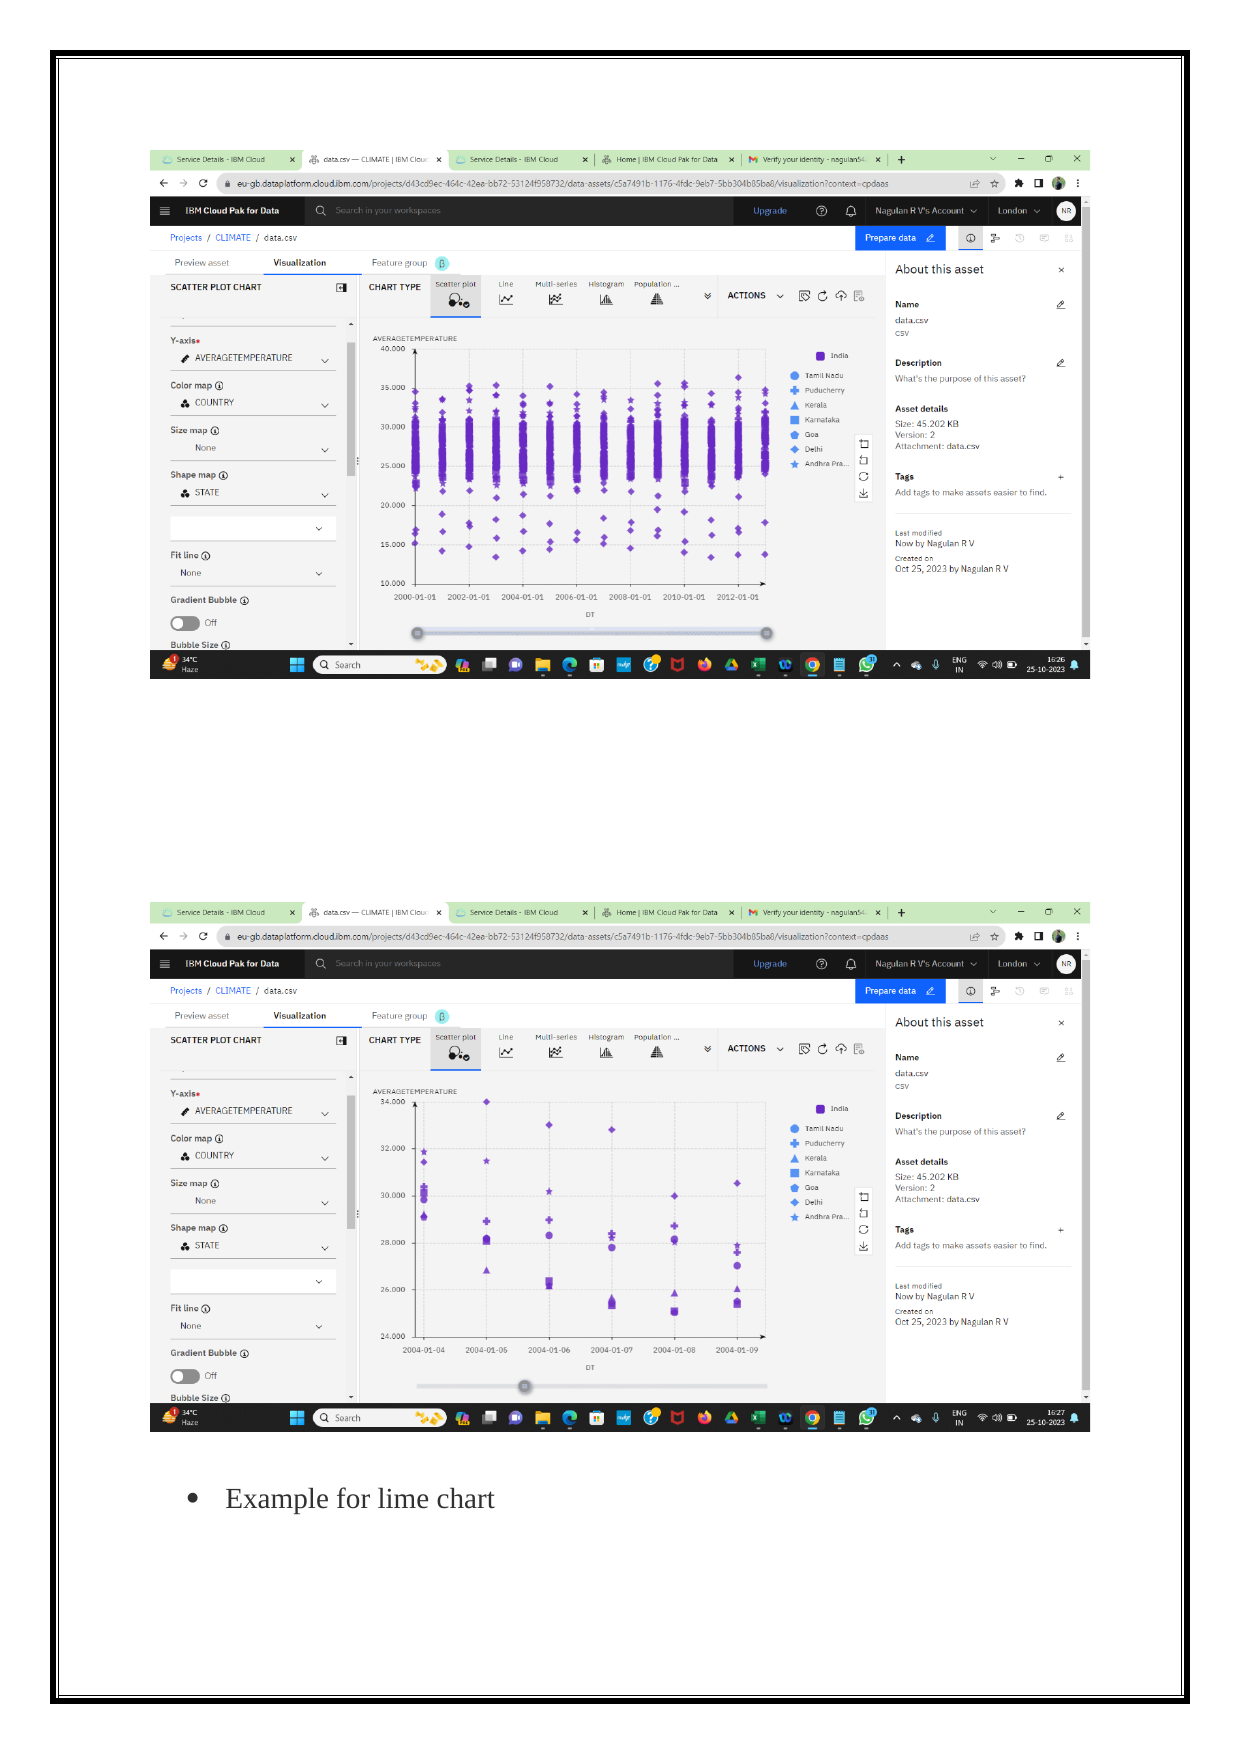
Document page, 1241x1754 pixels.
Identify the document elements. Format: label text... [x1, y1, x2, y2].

picture [150, 150, 1091, 679]
picture [150, 902, 1091, 1432]
list Example for lime chart [188, 1482, 1080, 1515]
